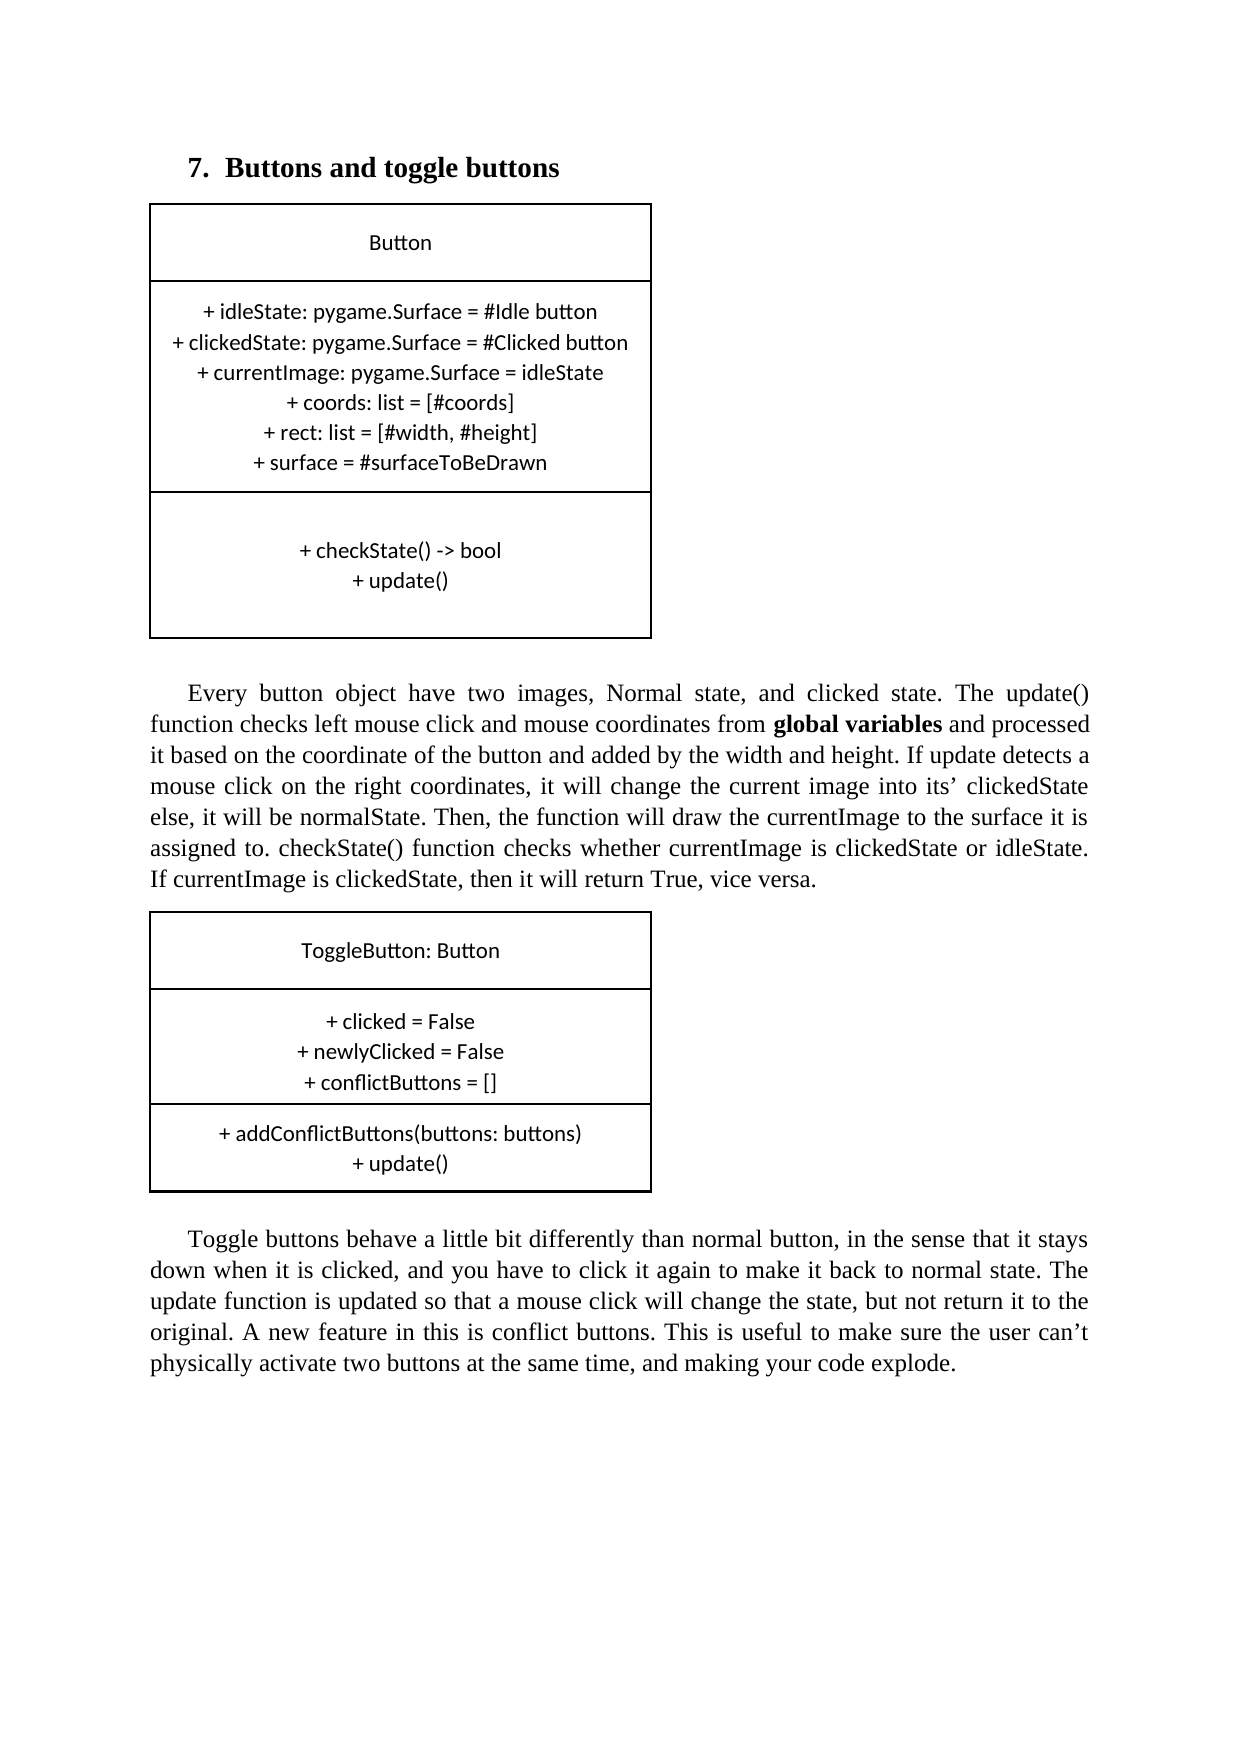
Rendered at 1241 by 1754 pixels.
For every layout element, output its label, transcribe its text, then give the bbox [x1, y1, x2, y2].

list Buttons and toggle buttons [187, 150, 1090, 183]
text Toggle buttons behave a little bit differently than normal button, in the sense that it stays down when it is clicked, and you have to click it again to make it back to normal state. The update function is updated so that a mouse click will change the state, but not return it to the original. A new feature in this is conflict buttons. This is useful to make sure the user can’t physically activate two buttons at the same time, and making your code explode. [150, 1224, 1090, 1377]
text Every button object have two images, Normal state, and clicked state. The update() function checks left mouse click and mouse coordinates from global variables and processed it based on the coordinate of the button and added by the width and height. If update detects a mouse click on the right coordinates, it will change the current image into its’ clickedState else, it will be normalState. Then, the function will draw the currentImage to the surface it is assigned to. checkState() function checks whether currentImage is clickedState or idleState. If currentImage is clickedState, then it will return True, vice versa. [150, 678, 1090, 893]
